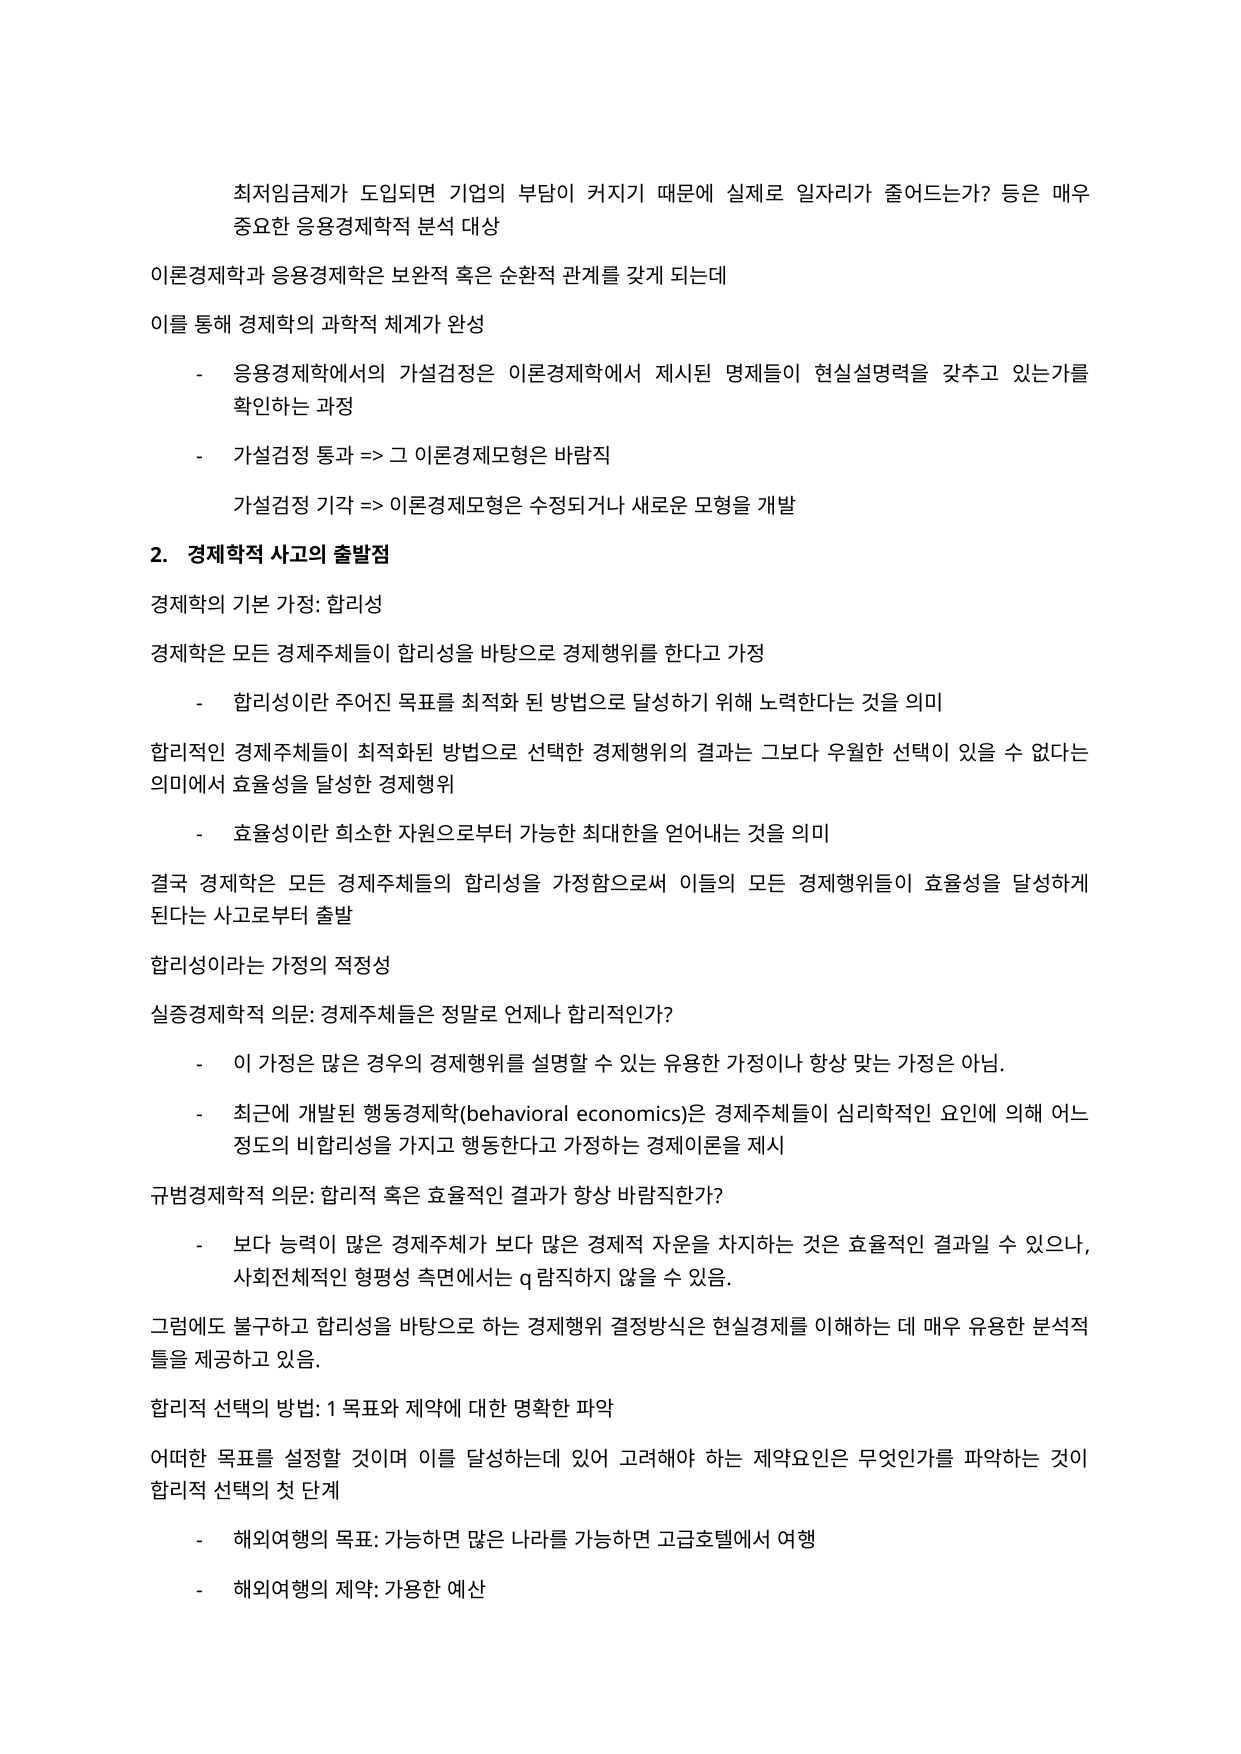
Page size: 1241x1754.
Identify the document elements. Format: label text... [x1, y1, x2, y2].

list 이 가정은 많은 경우의 경제행위를 설명할 수 있는 유용한 가정이나 항상 맞는 가정은 아님. [196, 1048, 1090, 1078]
list 응용경제학에서의 가설검정은 이론경제학에서 제시된 명제들이 현실설명력을 갖추고 있는가를 확인하는 과정 [196, 358, 1090, 421]
text 합리적 선택의 방법: 1목표와 제약에 대한 명확한 파악 [150, 1392, 1090, 1423]
text 경제학은 모든 경제주체들이 합리성을 바탕으로 경제행위를 한다고 가정 [150, 637, 1090, 667]
text 합리성이라는 가정의 적정성 [150, 949, 1090, 979]
list 최근에 개발된 행동경제학(behavioral economics)은 경제주체들이 심리학적인 요인에 의해 어느 정도의 비합리성을 가지고 행동한다고 가정하는 경제이론을 제시 [196, 1097, 1090, 1160]
text 결국 경제학은 모든 경제주체들의 합리성을 가정함으로써 이들의 모든 경제행위들이 효율성을 달성하게 된다는 사고로부터 출발 [150, 867, 1090, 930]
text 규범경제학적 의문: 합리적 혹은 효율적인 결과가 항상 바람직한가? [150, 1179, 1090, 1209]
text 어떠한 목표를 설정할 것이며 이를 달성하는데 있어 고려해야 하는 제약요인은 무엇인가를 파악하는 것이 합리적 선택의 첫 단계 [150, 1442, 1090, 1504]
list 해외여행의 목표: 가능하면 많은 나라를 가능하면 고급호텔에서 여행 [196, 1524, 1090, 1554]
list 경제학적 사고의 출발점 [150, 538, 1090, 569]
text 최저임금제가 도입되면 기업의 부담이 커지기 때문에 실제로 일자리가 줄어드는가? 등은 매우 중요한 응용경제학적 분석 대상 [233, 177, 1090, 240]
text 가설검정 기각 => 이론경제모형은 수정되거나 새로운 모형을 개발 [233, 489, 1090, 519]
text 그럼에도 불구하고 합리성을 바탕으로 하는 경제행위 결정방식은 현실경제를 이해하는 데 매우 유용한 분석적 틀을 제공하고 있음. [150, 1310, 1090, 1373]
text 이를 통해 경제학의 과학적 체계가 완성 [150, 308, 1090, 339]
text 합리적인 경제주체들이 최적화된 방법으로 선택한 경제행위의 결과는 그보다 우월한 선택이 있을 수 없다는 의미에서 효율성을 달성한 경제행위 [150, 736, 1090, 799]
list 보다 능력이 많은 경제주체가 보다 많은 경제적 자운을 차지하는 것은 효율적인 결과일 수 있으나, 사회전체적인 형평성 측면에서는 q람직하지 않을 수 있음. [196, 1228, 1090, 1291]
list 합리성이란 주어진 목표를 최적화 된 방법으로 달성하기 위해 노력한다는 것을 의미 [196, 686, 1090, 717]
list 해외여행의 제약: 가용한 예산 [196, 1573, 1090, 1603]
text 실증경제학적 의문: 경제주체들은 정말로 언제나 합리적인가? [150, 998, 1090, 1028]
list 가설검정 통과 => 그 이론경제모형은 바람직 [196, 440, 1090, 470]
list 효율성이란 희소한 자원으로부터 가능한 최대한을 얻어내는 것을 의미 [196, 818, 1090, 848]
text 이론경제학과 응용경제학은 보완적 혹은 순환적 관계를 갖게 되는데 [150, 259, 1090, 289]
text 경제학의 기본 가정: 합리성 [150, 588, 1090, 618]
